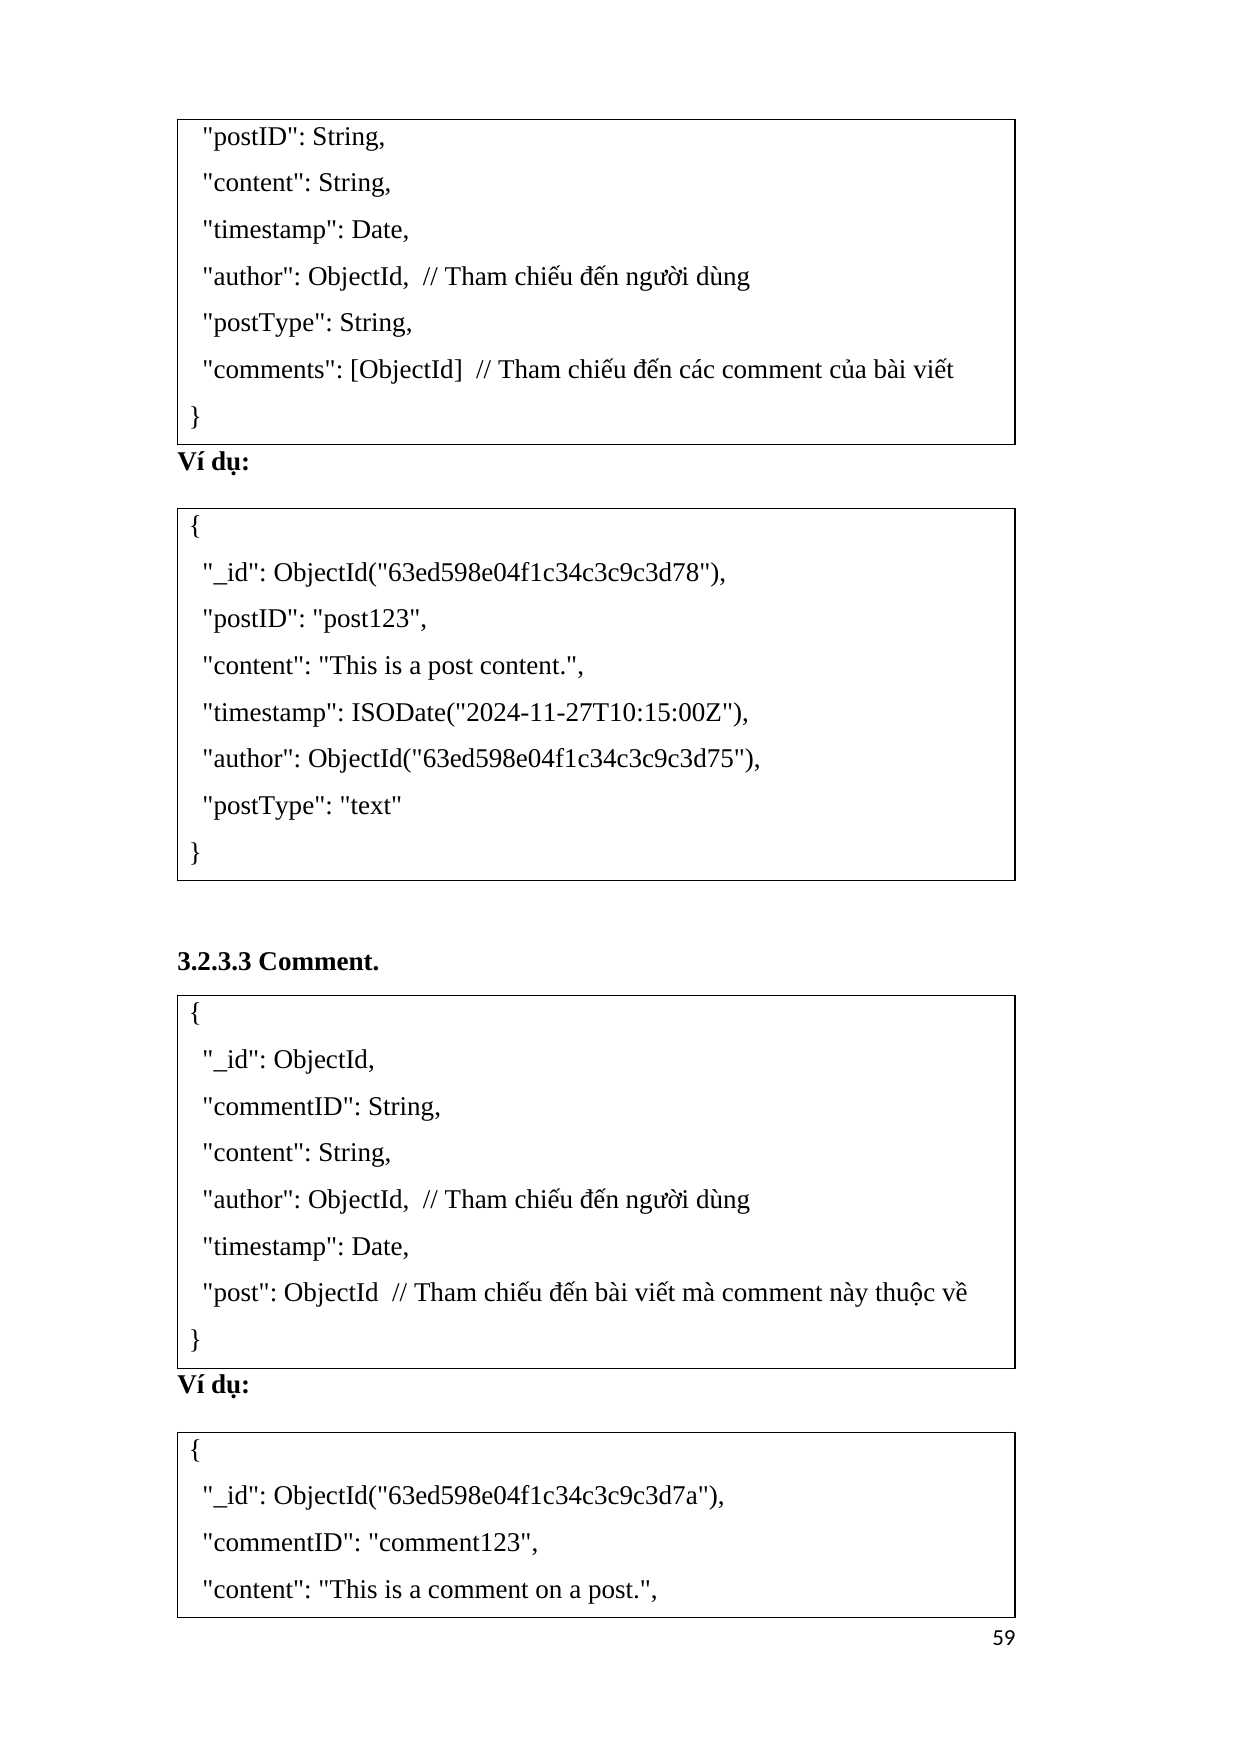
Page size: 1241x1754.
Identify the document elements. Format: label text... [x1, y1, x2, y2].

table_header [178, 1433, 1014, 1617]
text Ví dụ: [177, 445, 1015, 476]
table_header { "_id": ObjectId, "commentID": String, "content": String, "author": ObjectId, // Tham chiếu đến người dùng "timestamp": Date, "post": ObjectId // Tham chiếu đến bài viết mà comment này thuộc về } [178, 996, 1014, 1367]
table_header { "_id": ObjectId("63ed598e04f1c34c3c9c3d78"), "postID": "post123", "content": "This is a post content.", "timestamp": ISODate("2024-11-27T10:15:00Z"), "author": ObjectId("63ed598e04f1c34c3c9c3d75"), "postType": "text" } [178, 509, 1014, 880]
subtitle 3.2.3.3 Comment. [177, 944, 1015, 976]
text Ví dụ: [177, 1369, 1015, 1399]
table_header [178, 120, 1014, 444]
